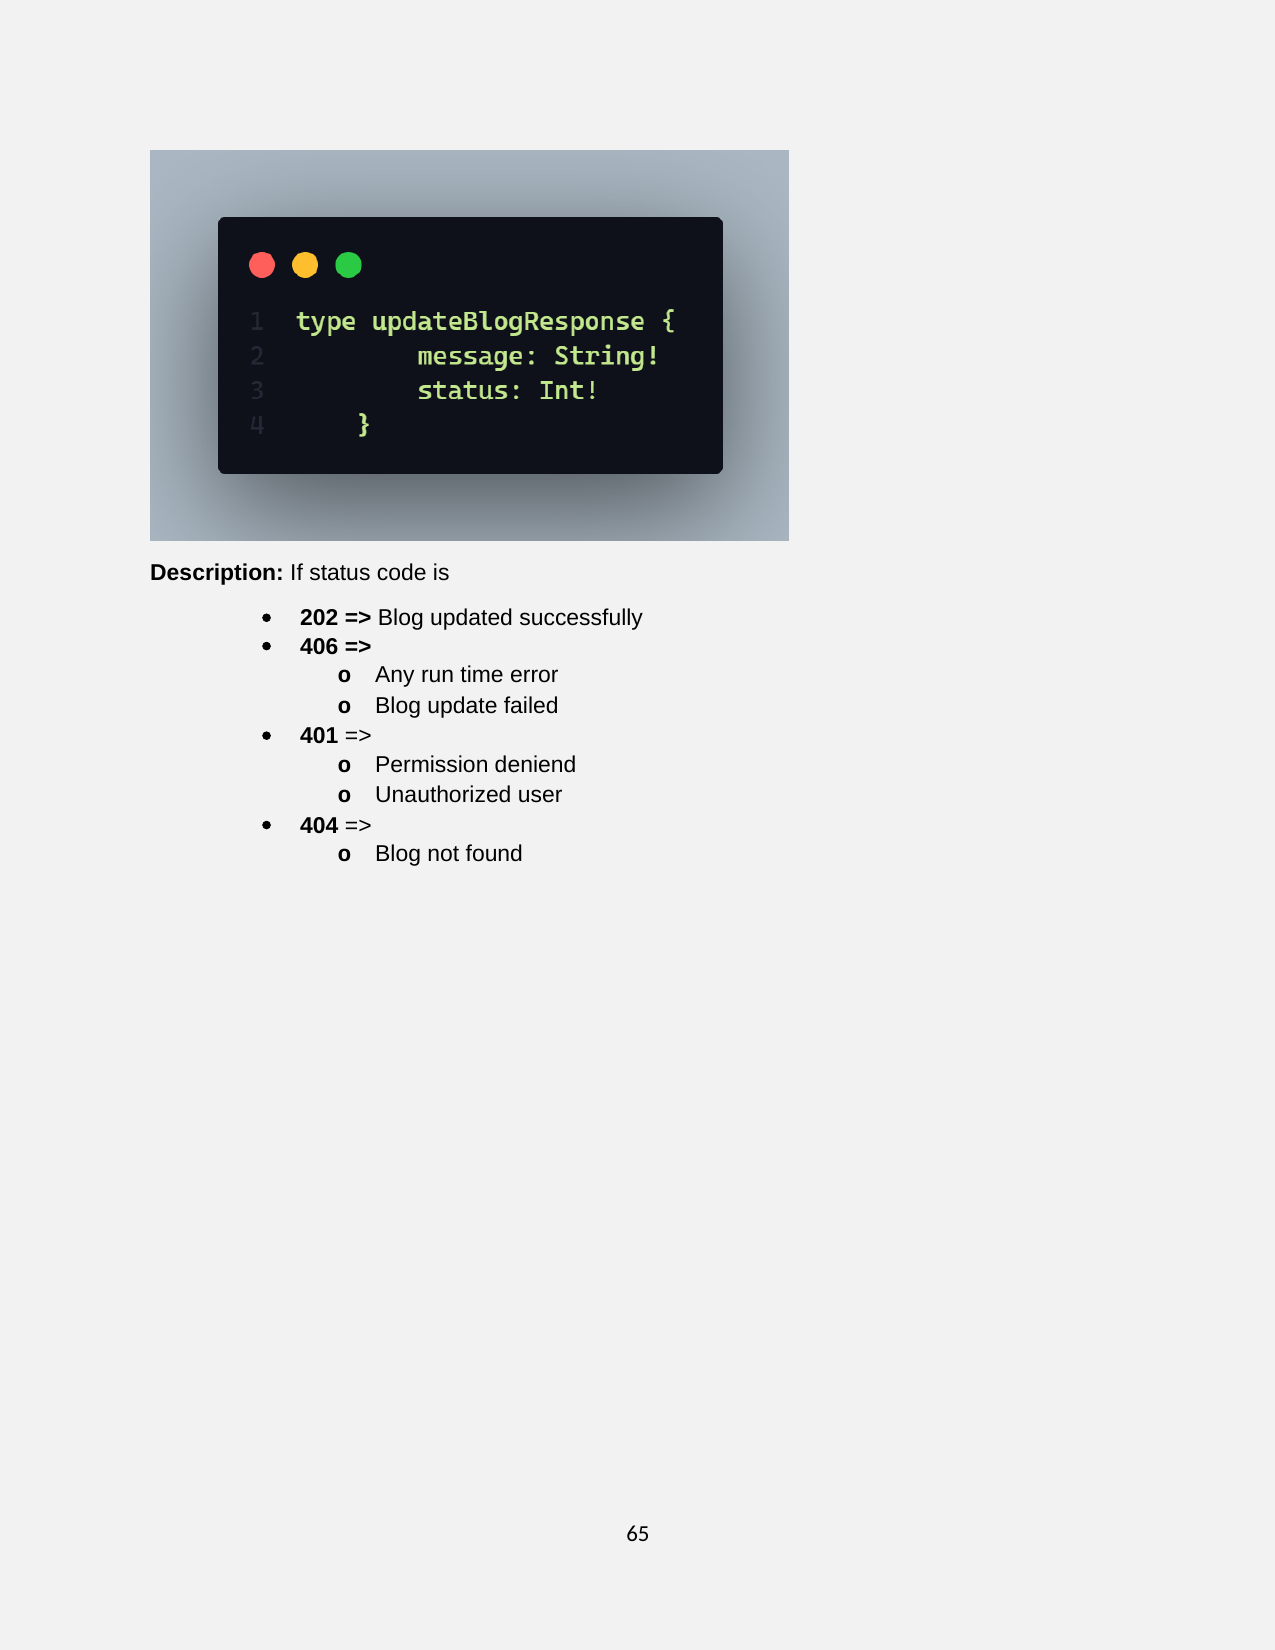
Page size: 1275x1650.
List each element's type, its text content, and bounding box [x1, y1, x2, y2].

list 202 => Blog updated successfully [262, 604, 1125, 631]
list 404 => [262, 812, 1125, 838]
list 406 => [262, 633, 1125, 659]
list Permission deniend [337, 751, 1125, 779]
list 401 => [262, 722, 1125, 748]
list Unauthorized user [337, 781, 1125, 809]
list Blog not found [337, 840, 1125, 868]
picture [150, 150, 789, 541]
list Blog update failed [337, 692, 1125, 720]
list Any run time error [337, 661, 1125, 689]
text Description: If status code is [150, 559, 1125, 586]
